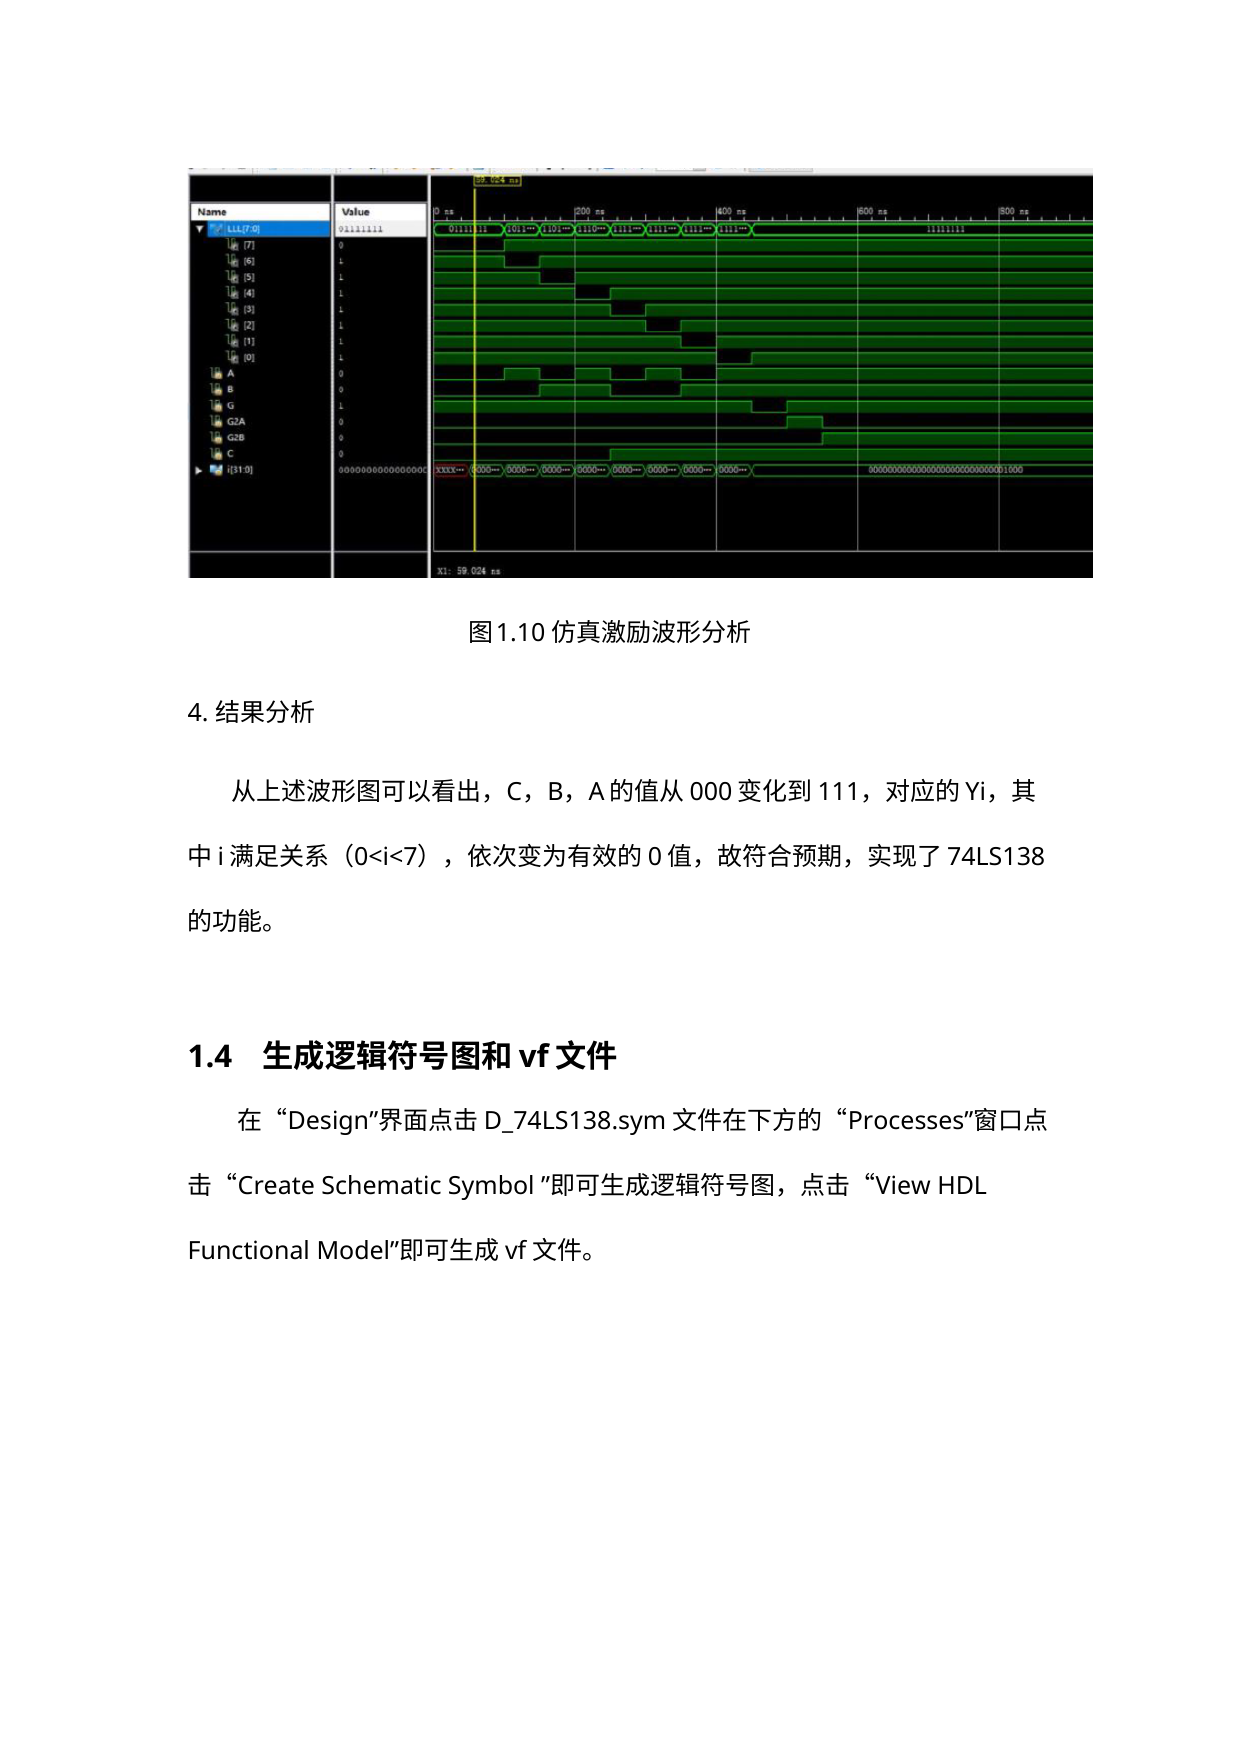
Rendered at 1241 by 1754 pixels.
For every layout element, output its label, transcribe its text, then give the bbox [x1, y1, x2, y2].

text 4. 结果分析 [187, 678, 937, 743]
text 图 1.10 仿真激励波形分析 [252, 598, 937, 663]
picture [187, 168, 1093, 578]
subtitle 生成逻辑符号图和vf文件 [187, 1021, 1053, 1086]
subtitle 在“Design”界面点击 D_74LS138.sym 文件在下方的“Processes”窗口点击“Create Schematic Symbol ”即可生成逻辑符号图，点击“View HDL Functional Model”即可生成 vf 文件。 [187, 1086, 1053, 1281]
text 从上述波形图可以看出，C，B，A的值从000变化到111，对应的Yi，其中i满足关系（0<i<7），依次变为有效的0值，故符合预期，实现了74LS138的功能。 [187, 757, 1053, 952]
